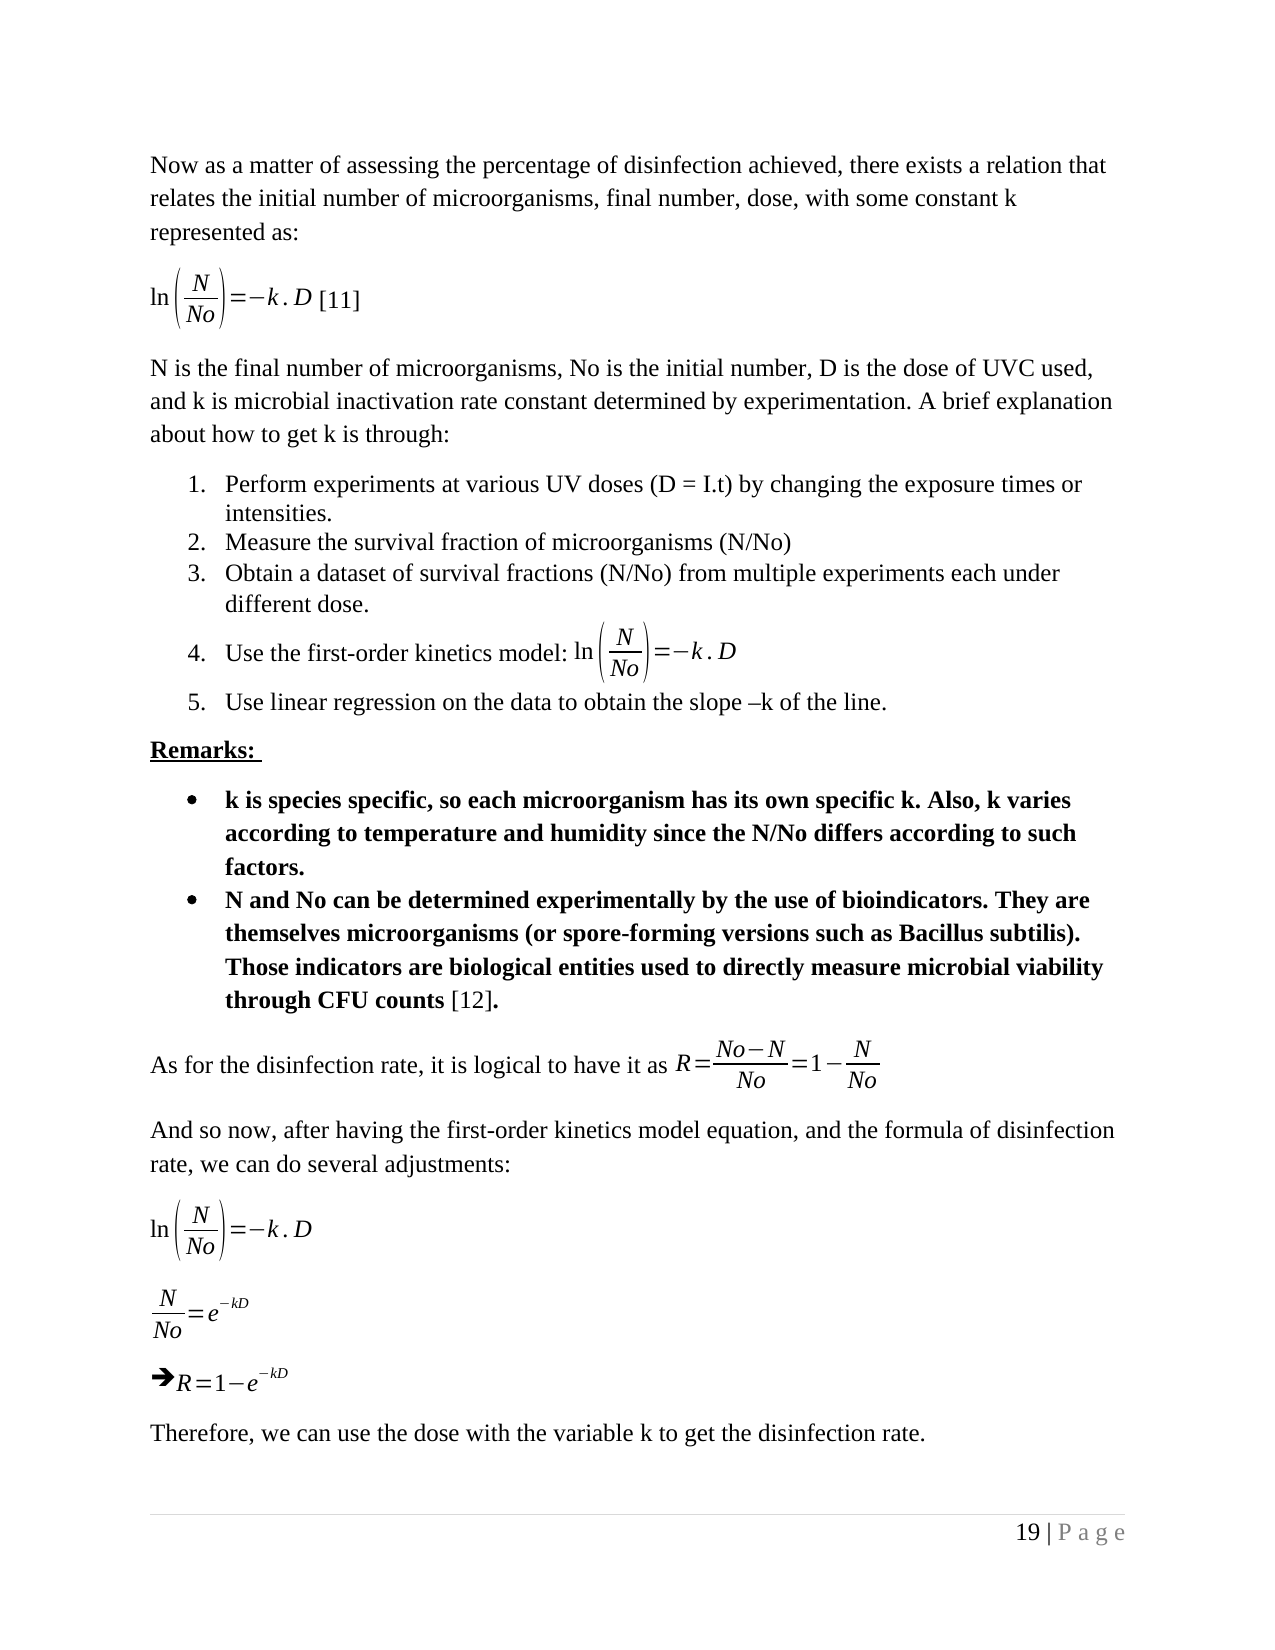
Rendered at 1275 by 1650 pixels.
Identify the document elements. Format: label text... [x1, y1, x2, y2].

list N and No can be determined experimentally by the use of bioindicators. They are themselves microorganisms (or spore-forming versions such as Bacillus subtilis). Those indicators are biological entities used to directly measure microbial viability through CFU counts . [187, 885, 1125, 1014]
text Therefore, we can use the dose with the variable k to get the disinfection rate. [150, 1418, 1125, 1446]
list Use linear regression on the data to obtain the slope –k of the line. [187, 687, 1125, 716]
list Measure the survival fraction of microorganisms (N/No) [187, 527, 1125, 556]
list Obtain a dataset of survival fractions (N/No) from multiple experiments each under different dose. [187, 558, 1125, 618]
text And so now, after having the first-order kinetics model equation, and the formula of disinfection rate, we can do several adjustments: [150, 1115, 1125, 1177]
text As for the disinfection rate, it is logical to have it as [150, 1035, 1125, 1094]
list k is species specific, so each microorganism has its own specific k. Also, k varies according to temperature and humidity since the N/No differs according to such factors. [187, 785, 1125, 881]
text Remarks: [150, 735, 1125, 764]
text N is the final number of microorganisms, No is the initial number, D is the dose of UVC used, and k is microbial inactivation rate constant determined by experimentation. A brief explanation about how to get k is through: [150, 353, 1125, 448]
list Use the first-order kinetics model: [187, 620, 1125, 685]
text Now as a matter of assessing the percentage of disinfection achieved, there exists a relation that relates the initial number of microorganisms, final number, dose, with some constant k represented as: [150, 150, 1125, 245]
list Perform experiments at various UV doses (D = I.t) by changing the exposure times or intensities. [187, 469, 1125, 527]
